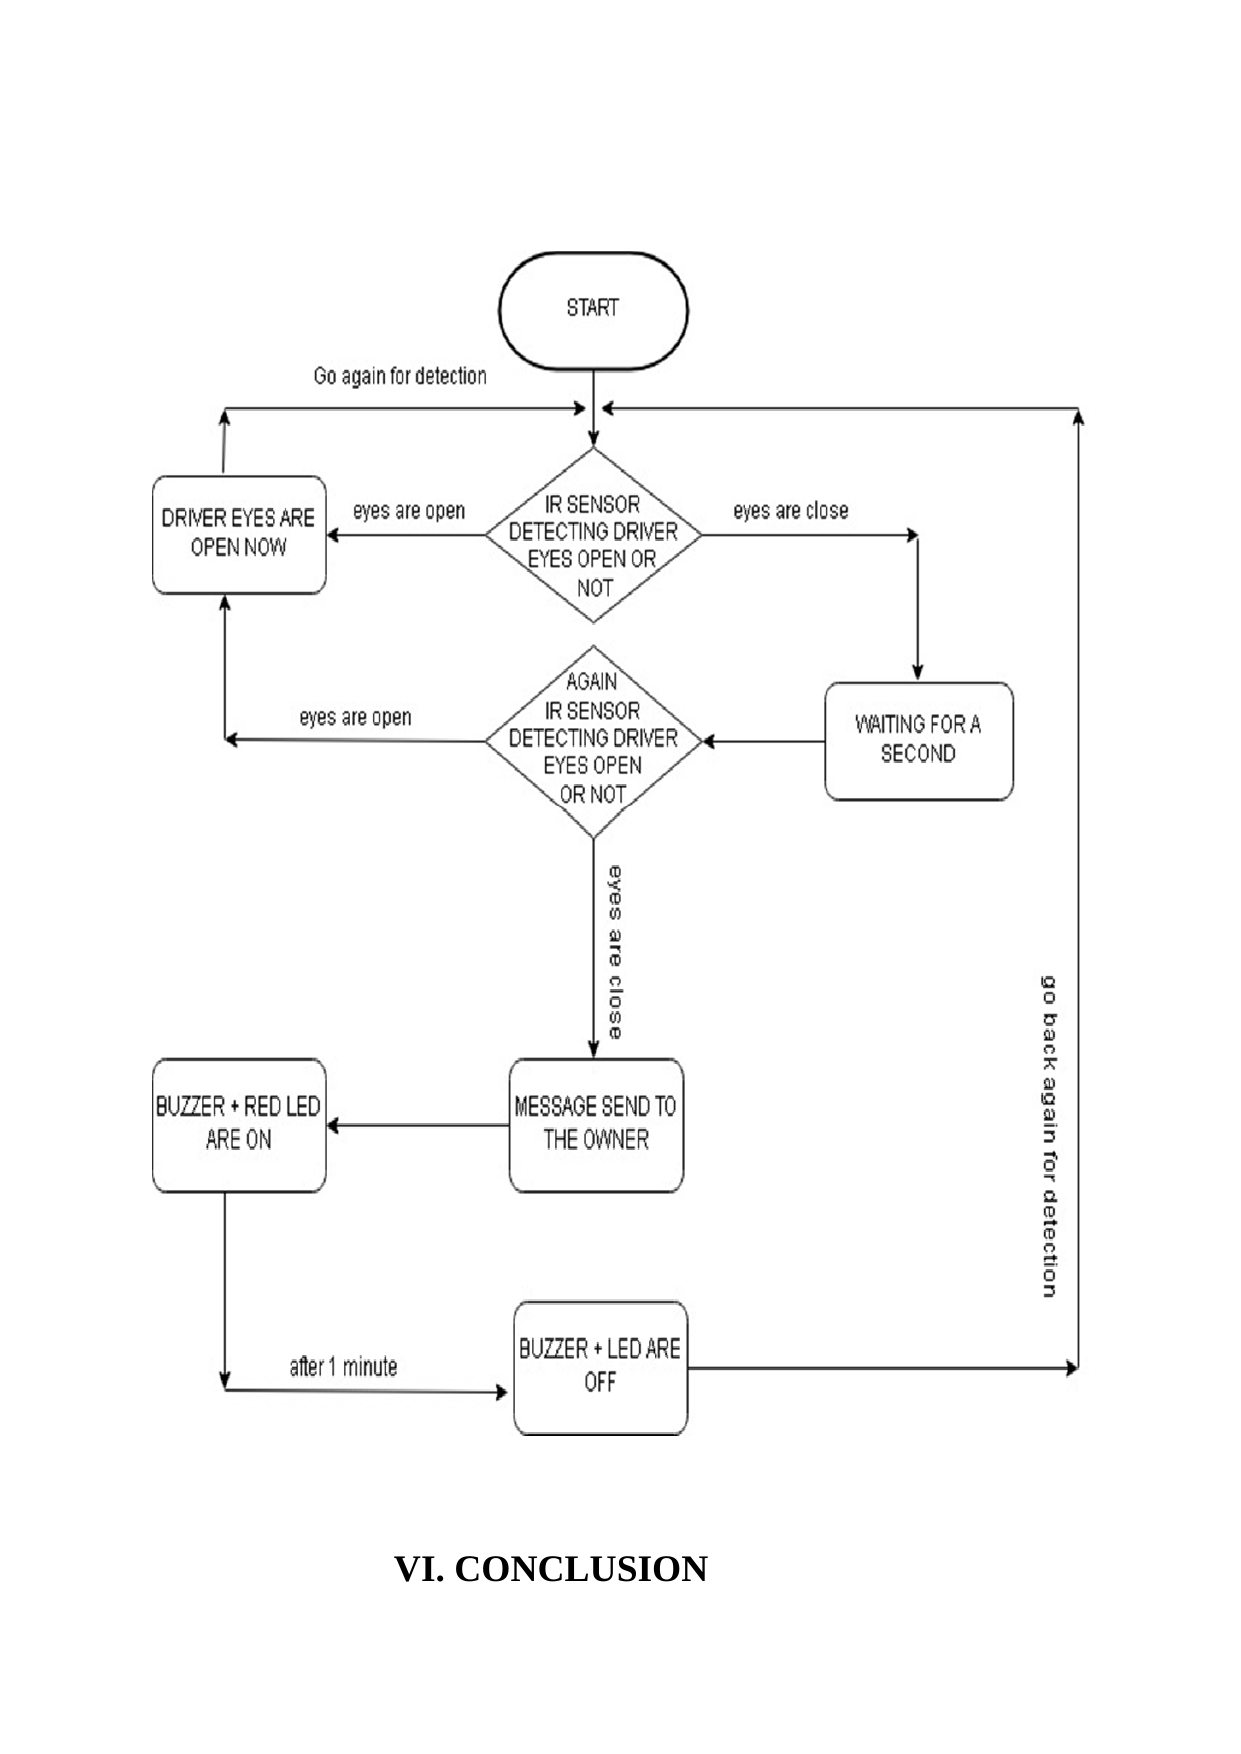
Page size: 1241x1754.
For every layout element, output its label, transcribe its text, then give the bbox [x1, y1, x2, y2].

text VI. CONCLUSION [150, 1547, 1090, 1590]
